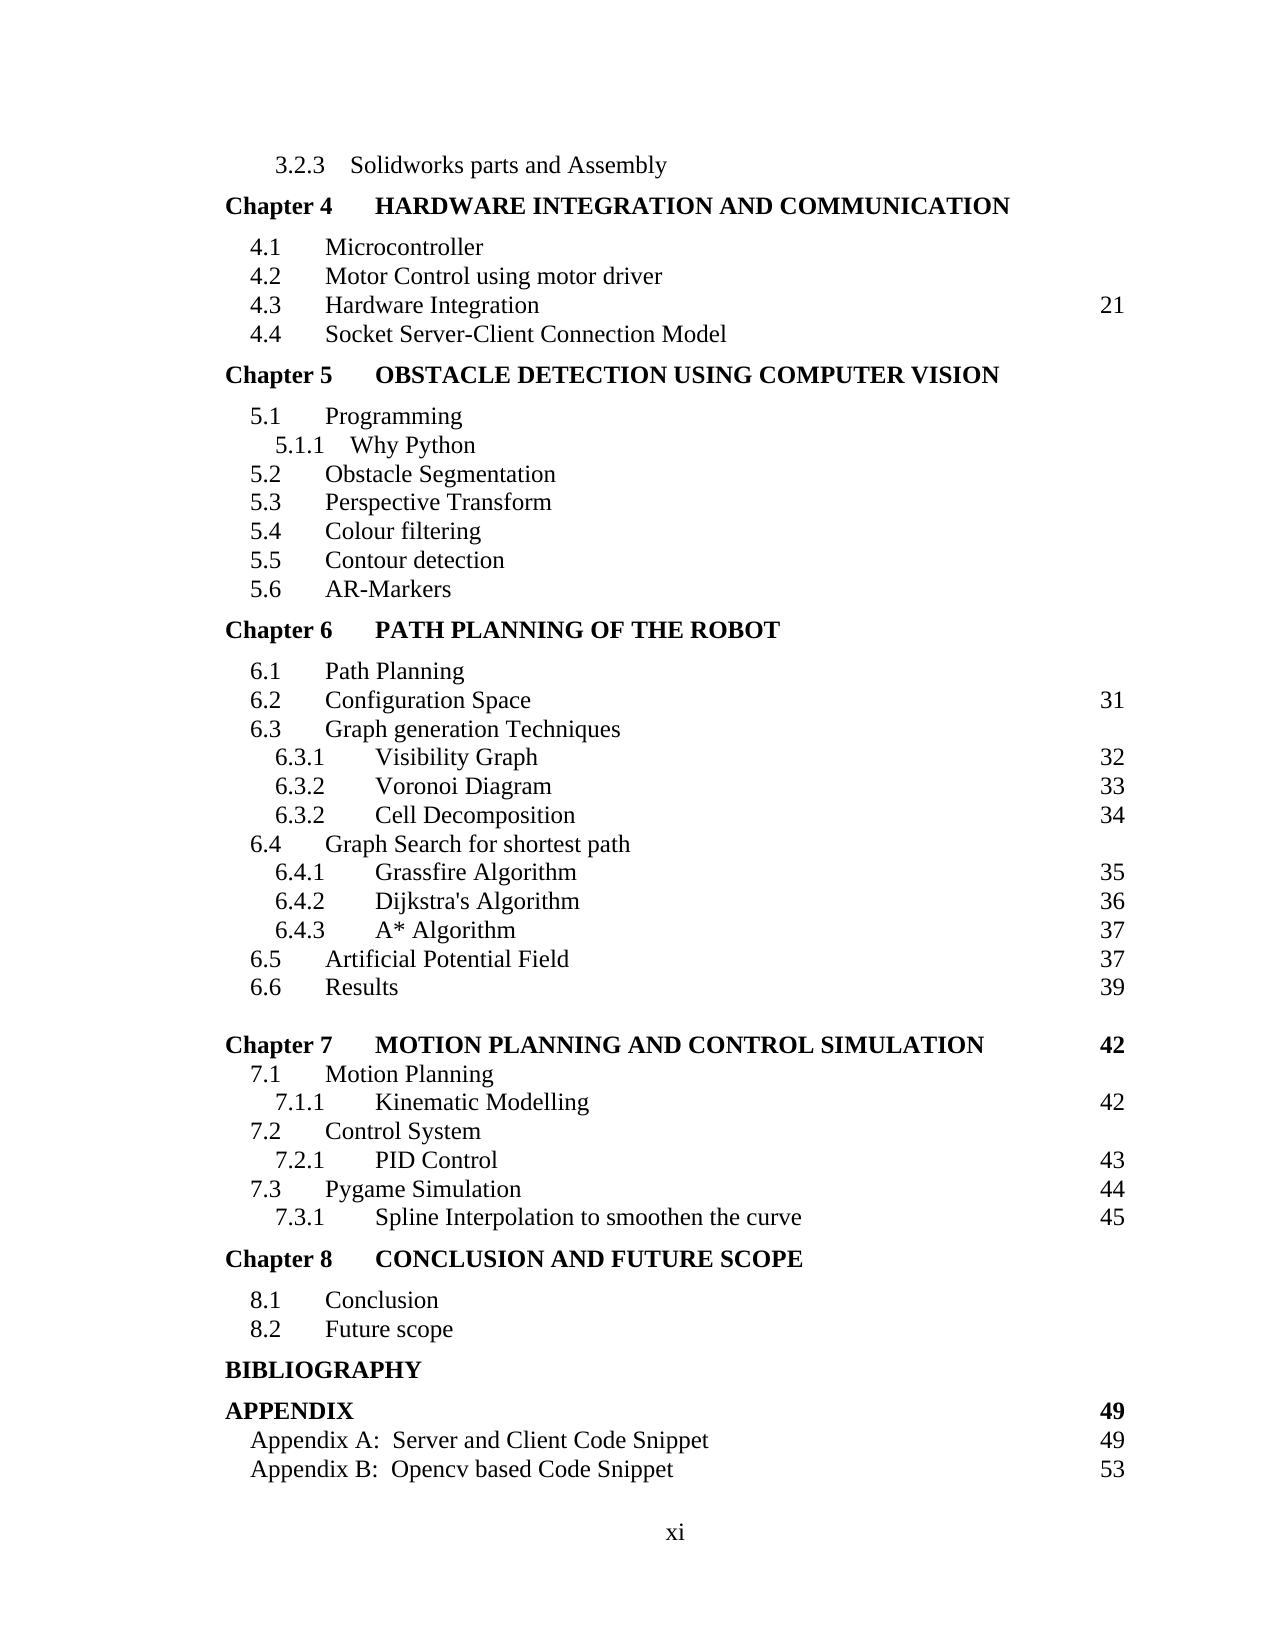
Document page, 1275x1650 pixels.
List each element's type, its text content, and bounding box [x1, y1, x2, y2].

text 5.3 Perspective Transform 26 [250, 487, 1125, 516]
text 7.2 Control System 43 [250, 1116, 1125, 1145]
text APPENDIX 49 [225, 1396, 1125, 1425]
text Chapter 5 OBSTACLE DETECTION USING COMPUTER VISION 24 [225, 360, 1125, 389]
text 7.1 Motion Planning 42 [250, 1059, 1125, 1087]
text Chapter 8 CONCLUSION AND FUTURE SCOPE 47 [225, 1244, 1125, 1272]
text 7.2.1 PID Control 43 [225, 1145, 1125, 1174]
text 6.3.2 Cell Decomposition 34 [225, 800, 1125, 829]
text 6.1 Path Planning 31 [250, 656, 1125, 685]
text 4.1 Microcontroller 20 [250, 232, 1125, 261]
text 6.6 Results 39 [225, 972, 1125, 1001]
text 8.2 Future scope 47 [250, 1314, 1125, 1342]
text 5.4 Colour filtering 27 [250, 516, 1125, 545]
text 6.5 Artificial Potential Field 37 [225, 944, 1125, 972]
text 5.1 Programming 24 [250, 401, 1125, 430]
text Chapter 4 HARDWARE INTEGRATION AND COMMUNICATION 19 [225, 191, 1125, 220]
text 8.1 Conclusion 47 [250, 1285, 1125, 1314]
text 5.1.1 Why Python 24 [275, 430, 1125, 459]
text Chapter 7 MOTION PLANNING AND CONTROL SIMULATION 42 [225, 1030, 1125, 1059]
text Appendix A: Server and Client Code Snippet 49 [225, 1425, 1125, 1454]
text 4.2 Motor Control using motor driver 21 [250, 261, 1125, 290]
text Appendix B: Opencv based Code Snippet 53 [225, 1454, 1125, 1482]
text 6.3.1 Visibility Graph 32 [225, 742, 1125, 771]
text 7.3.1 Spline Interpolation to smoothen the curve 45 [225, 1202, 1125, 1231]
text 6.3 Graph generation Techniques 32 [250, 714, 1125, 742]
text 4.4 Socket Server-Client Connection Model 23 [250, 319, 1125, 347]
text 6.4.3 A* Algorithm 37 [225, 915, 1125, 944]
text Chapter 6 PATH PLANNING OF THE ROBOT 31 [225, 615, 1125, 644]
text 7.3 Pygame Simulation 44 [225, 1174, 1125, 1202]
text 6.4.1 Grassfire Algorithm 35 [225, 857, 1125, 886]
text 6.4.2 Dijkstra's Algorithm 36 [225, 886, 1125, 915]
text 6.4 Graph Search for shortest path 35 [250, 829, 1125, 857]
text BIBLIOGRAPHY 48 [225, 1355, 1125, 1384]
text 6.2 Configuration Space 31 [225, 685, 1125, 714]
text 6.3.2 Voronoi Diagram 33 [225, 771, 1125, 800]
text 4.3 Hardware Integration 21 [225, 290, 1125, 319]
text 5.2 Obstacle Segmentation 24 [250, 459, 1125, 487]
text 3.2.3 Solidworks parts and Assembly 18 [275, 150, 1125, 179]
text 7.1.1 Kinematic Modelling 42 [225, 1087, 1125, 1116]
text 5.5 Contour detection 28 [250, 545, 1125, 574]
text 5.6 AR-Markers 29 [250, 574, 1125, 602]
